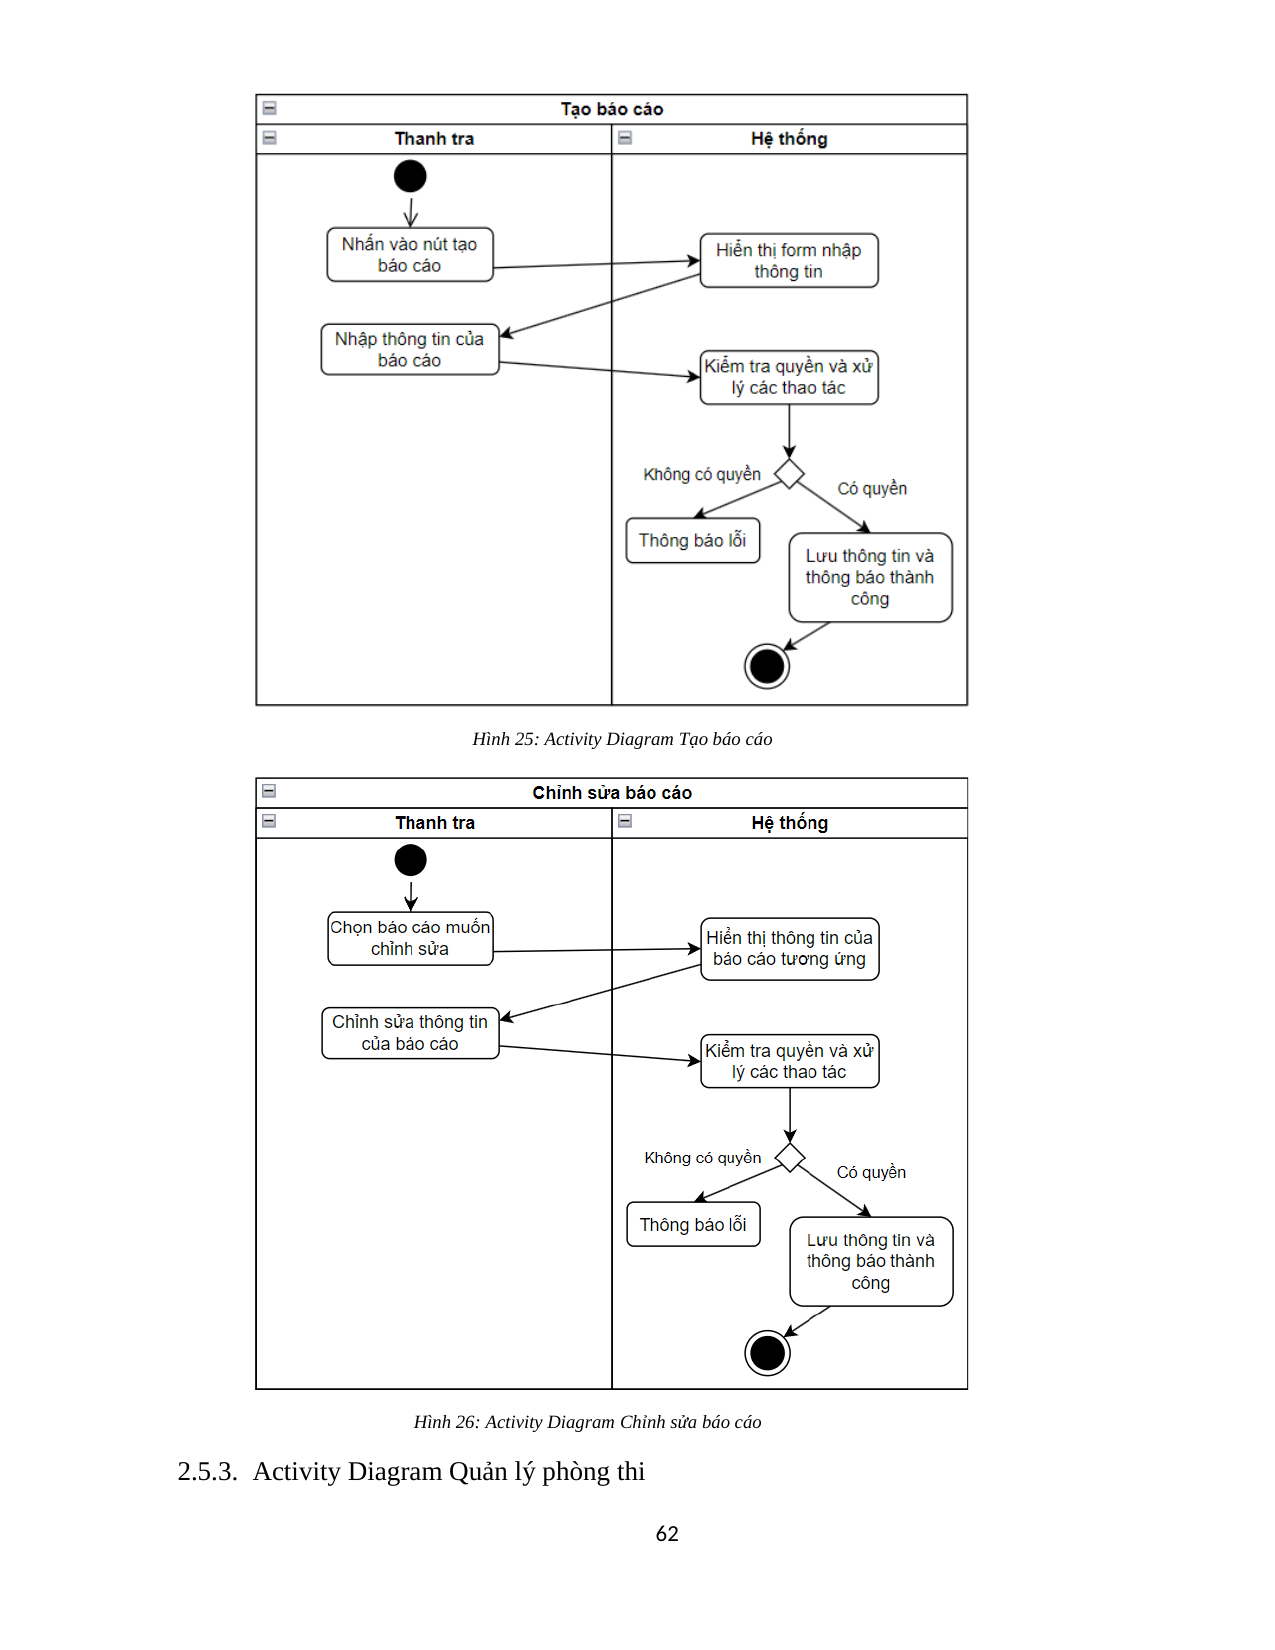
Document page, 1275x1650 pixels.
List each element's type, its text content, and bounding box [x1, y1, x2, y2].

picture [252, 772, 969, 1392]
list Activity Diagram Quản lý phòng thi [177, 1456, 1157, 1487]
picture [252, 88, 970, 709]
